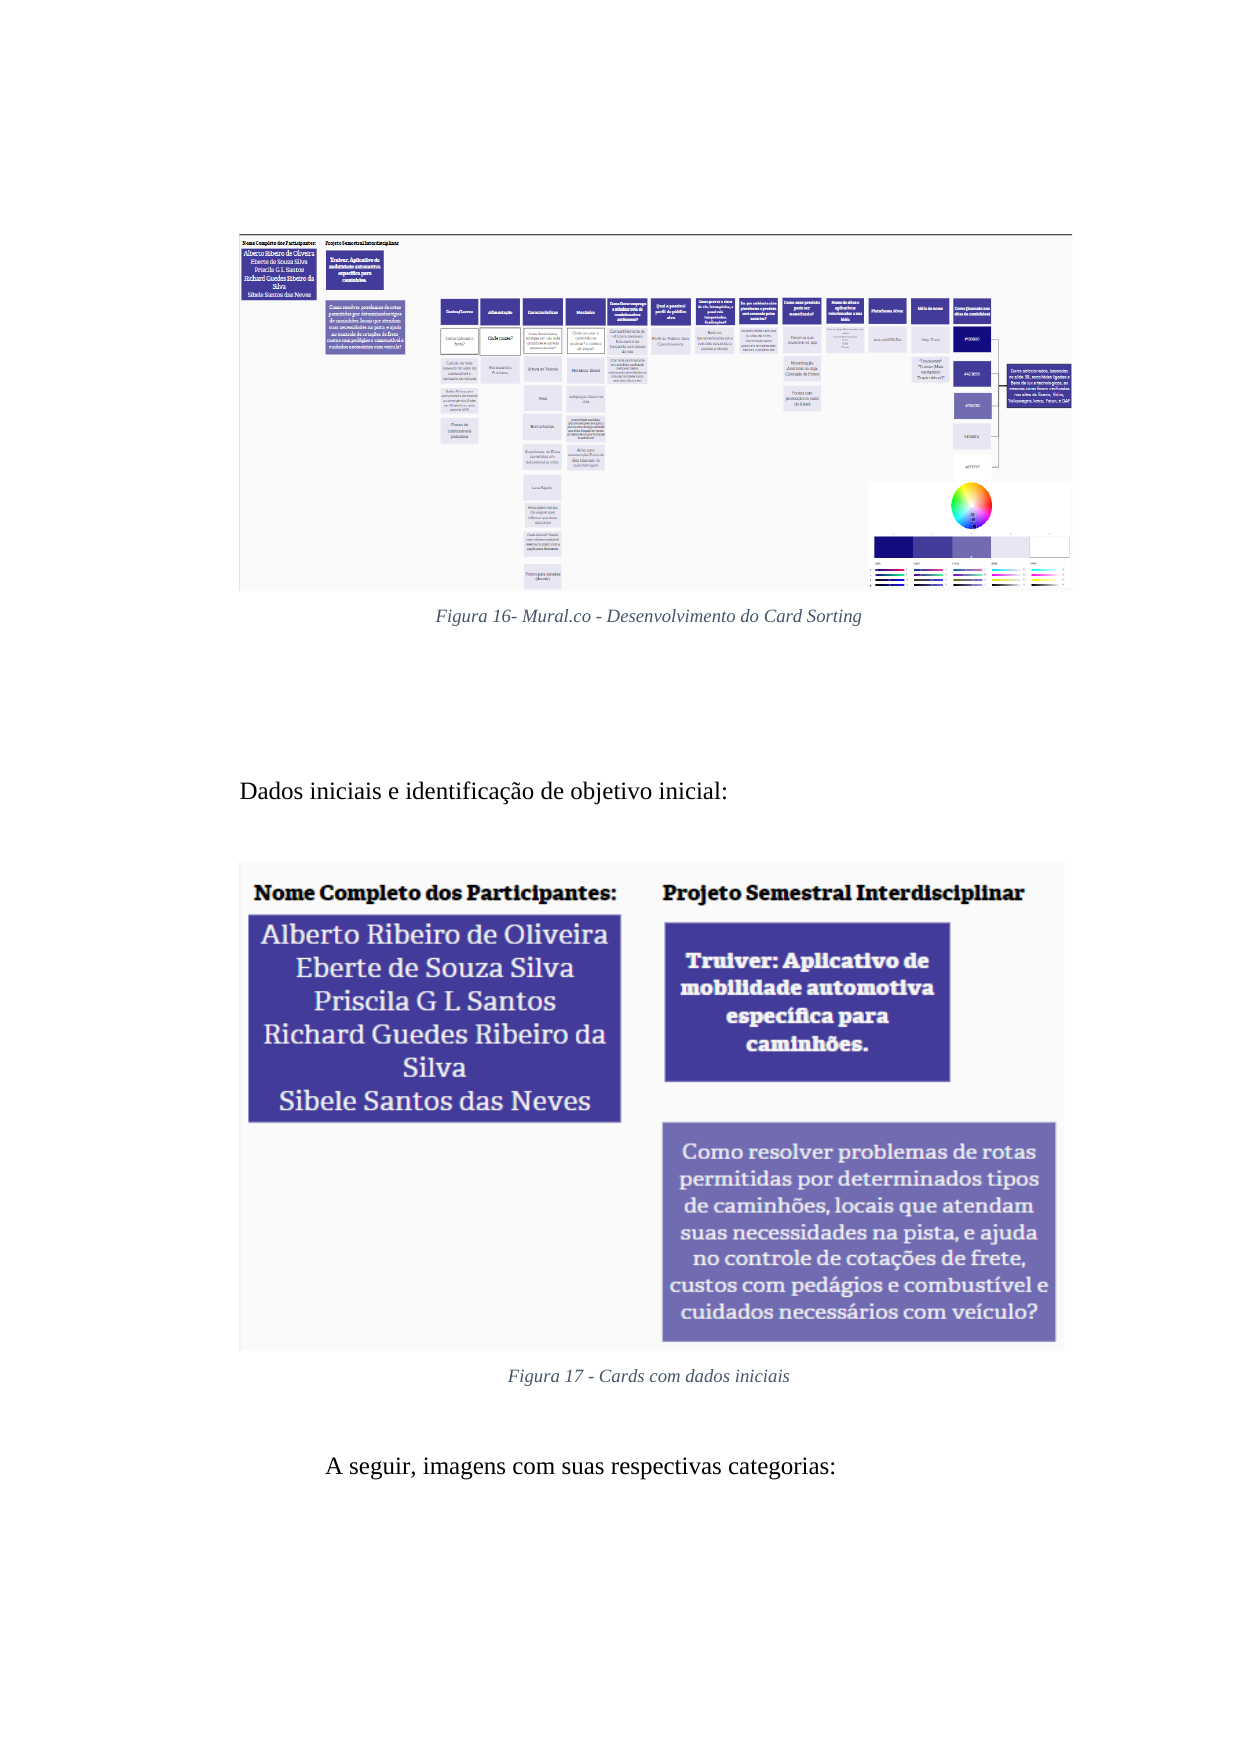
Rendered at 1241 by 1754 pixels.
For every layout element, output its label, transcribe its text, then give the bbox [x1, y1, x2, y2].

picture [239, 862, 1065, 1351]
text Dados iniciais e identificação de objetivo inicial: [177, 776, 1122, 805]
text A seguir, imagens com suas respectivas categorias: [251, 1451, 1122, 1479]
picture [239, 234, 1073, 591]
text Figura 17 - Cards com dados iniciais [177, 1365, 1122, 1387]
text Figura 16- Mural.co - Desenvolvimento do Card Sorting [177, 604, 1122, 626]
